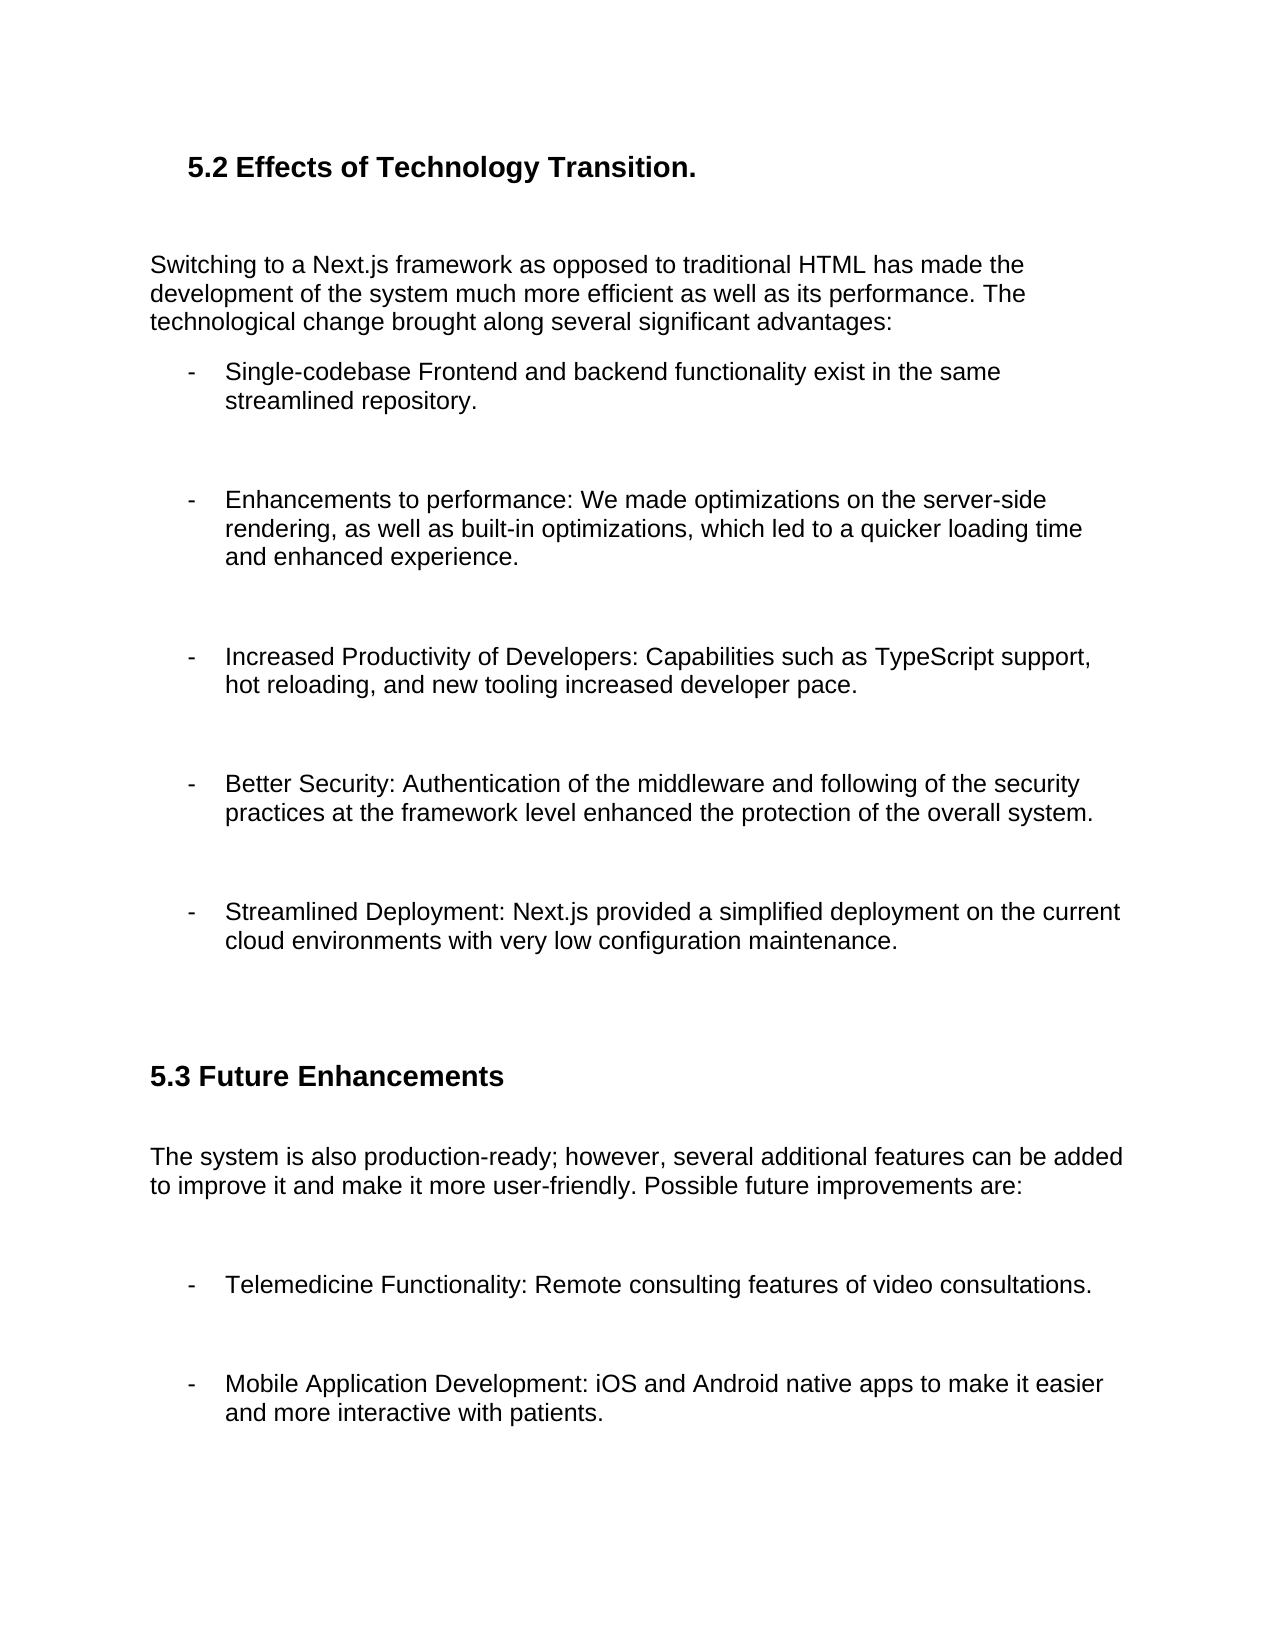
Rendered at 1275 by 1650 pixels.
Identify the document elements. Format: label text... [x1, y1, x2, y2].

list Mobile Application Development: iOS and Android native apps to make it easier and more interactive with patients. [187, 1369, 1125, 1426]
list Better Security: Authentication of the middleware and following of the security practices at the framework level enhanced the protection of the overall system. [187, 769, 1125, 827]
list Increased Productivity of Developers: Capabilities such as TypeScript support, hot reloading, and new tooling increased developer pace. [187, 641, 1125, 699]
list Single-codebase Frontend and backend functionality exist in the same streamlined repository. [187, 357, 1125, 414]
list Enhancements to performance: We made optimizations on the server-side rendering, as well as built-in optimizations, which led to a quicker loading time and enhanced experience. [187, 485, 1125, 571]
subtitle Effects of Technology Transition. [187, 150, 1125, 183]
list Streamlined Deployment: Next.js provided a simplified deployment on the current cloud environments with very low configuration maintenance. [187, 897, 1125, 955]
subtitle 5.3 Future Enhancements [150, 1059, 1125, 1092]
text The system is also production-ready; however, several additional features can be added to improve it and make it more user-friendly. Possible future improvements are: [150, 1142, 1125, 1199]
list Telemedicine Functionality: Remote consulting features of video consultations. [187, 1270, 1125, 1298]
text Switching to a Next.js framework as opposed to traditional HTML has made the development of the system much more efficient as well as its performance. The technological change brought along several significant advantages: [150, 250, 1125, 336]
